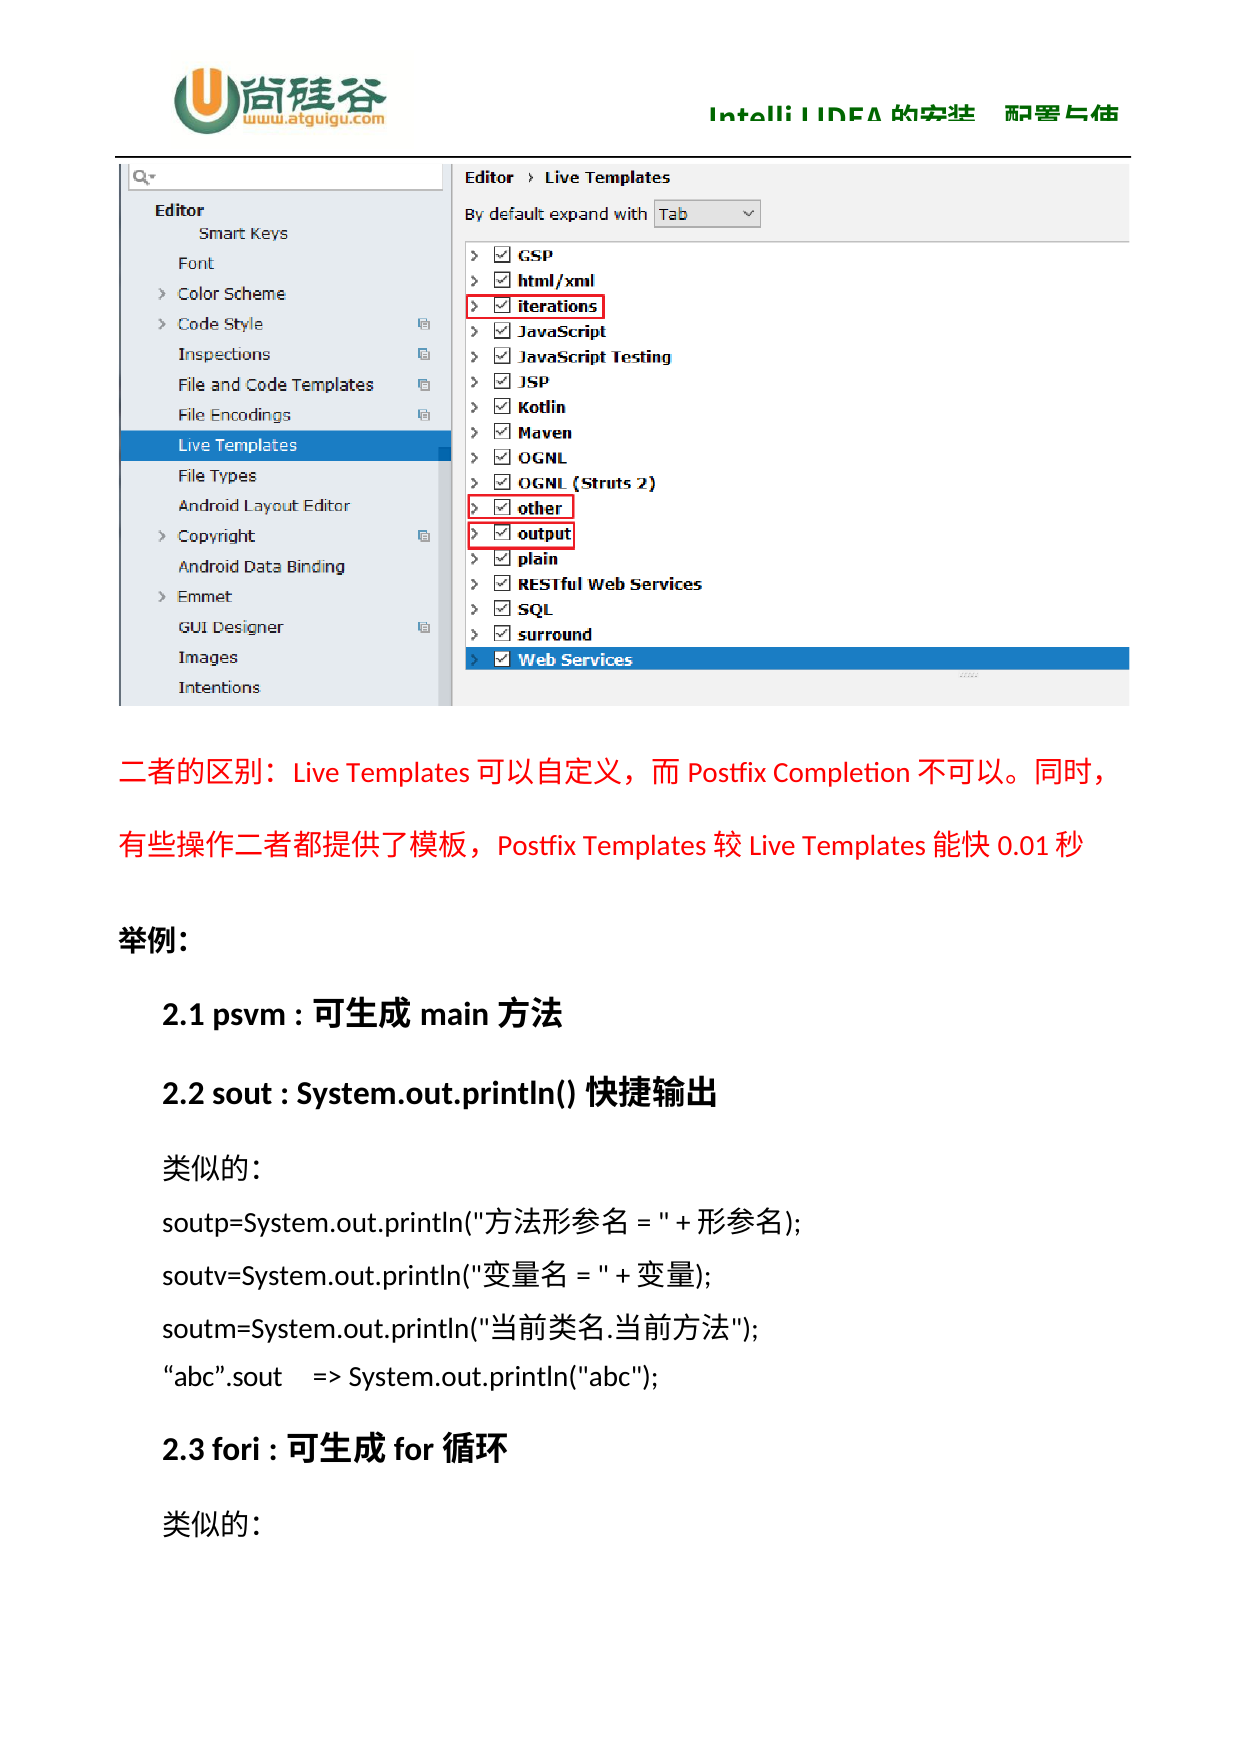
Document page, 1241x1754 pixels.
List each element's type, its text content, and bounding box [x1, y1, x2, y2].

text 二者的区别：Live Templates 可以自定义，而 Postfix Completion 不可以。同时， 有些操作二者都提供了模板，Postfix Templates 较 Live Templates 能快 0.01 秒 [118, 748, 1133, 863]
subtitle fori : 可生成 for 循环 [162, 1422, 1213, 1470]
subtitle 举例： [118, 917, 1213, 959]
text 类似的： [162, 1146, 1213, 1188]
picture [170, 50, 414, 149]
text soutm=System.out.println("当前类名.当前方法"); “abc”.sout => System.out.println("abc"); [162, 1304, 760, 1393]
list sout : System.out.println() 快捷输出 [162, 1066, 1213, 1114]
text 类似的： [162, 1502, 1213, 1544]
text soutp=System.out.println("方法形参名 = " + 形参名); [162, 1198, 1213, 1241]
text soutv=System.out.println("变量名 = " + 变量); [162, 1251, 1213, 1294]
list psvm : 可生成 main 方法 [162, 987, 1213, 1035]
picture [115, 156, 1132, 706]
